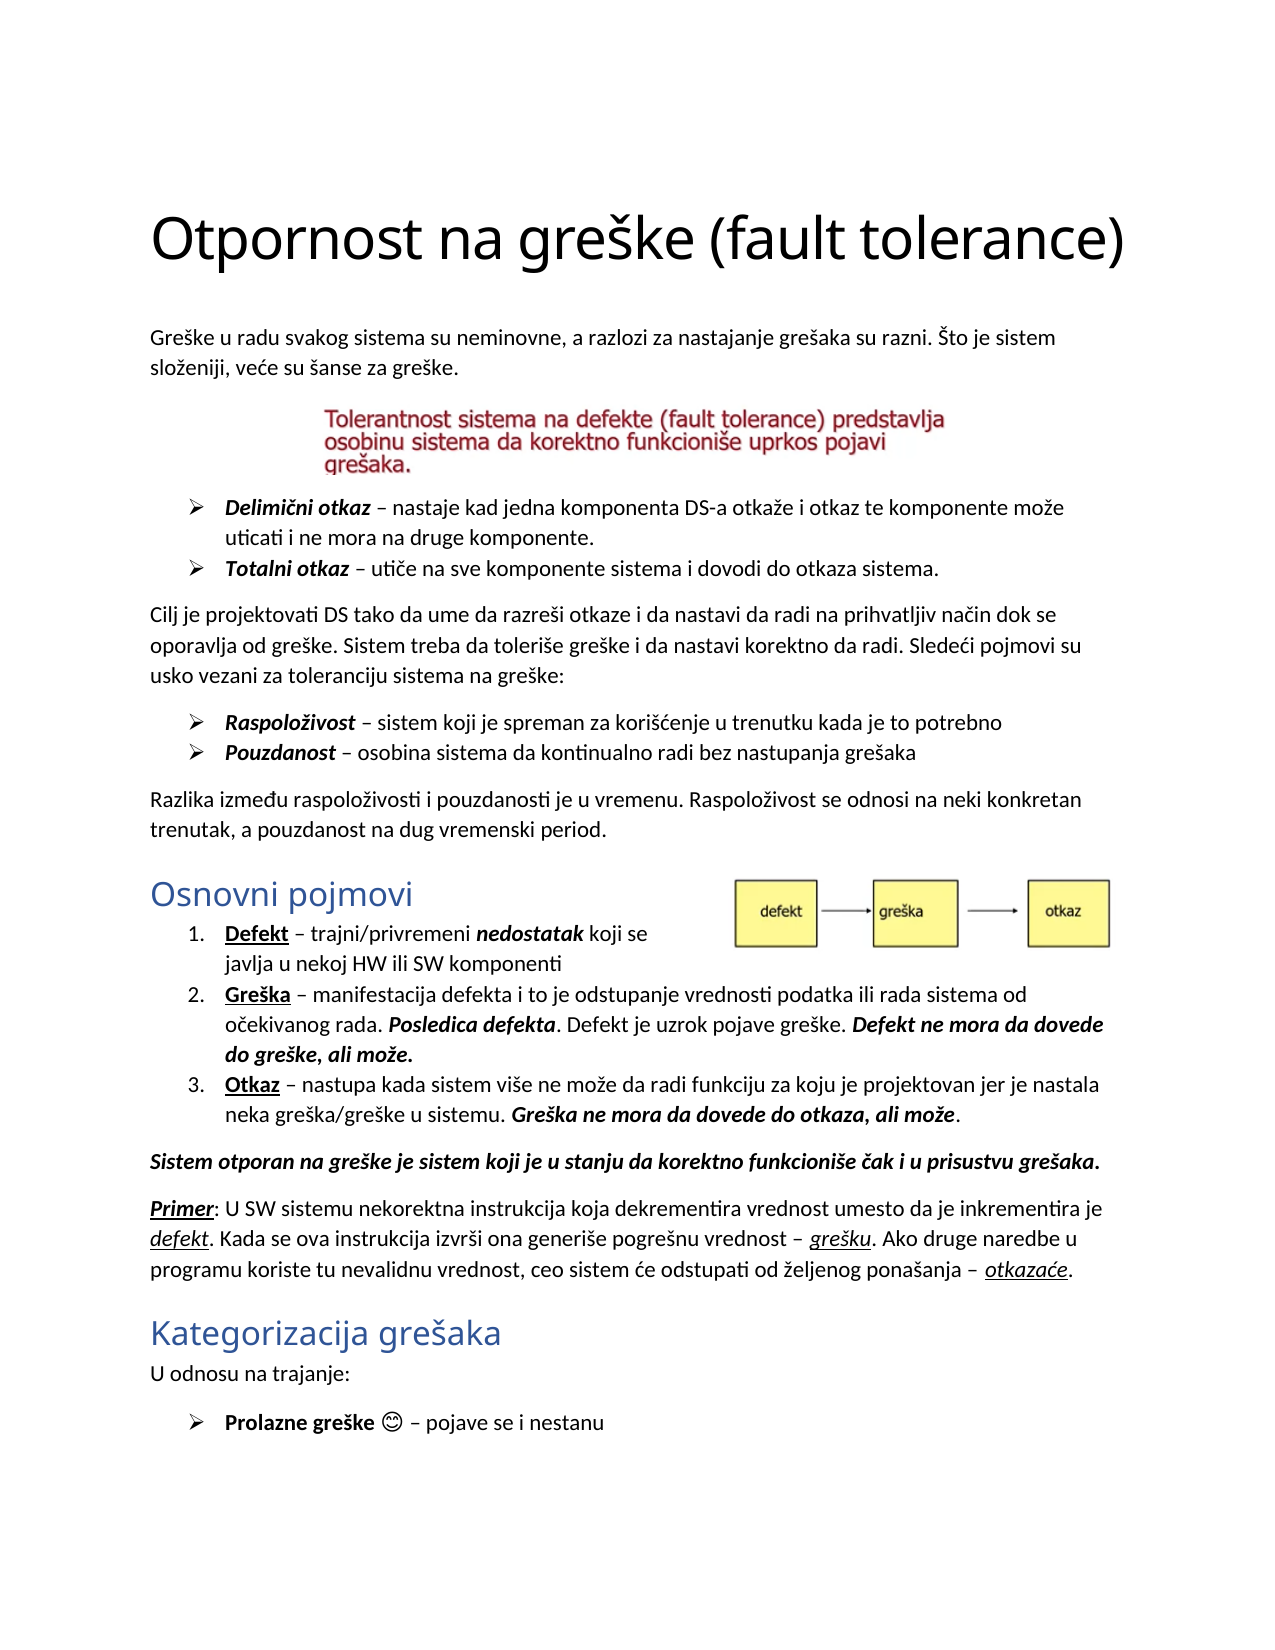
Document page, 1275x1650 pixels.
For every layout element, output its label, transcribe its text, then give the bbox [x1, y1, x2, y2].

picture [713, 871, 1125, 959]
subtitle Kategorizacija grešaka [150, 1310, 1125, 1355]
text Primer: U SW sistemu nekorektna instrukcija koja dekrementira vrednost umesto da je inkrementira je defekt. Kada se ova instrukcija izvrši ona generiše pogrešnu vrednost – grešku. Ako druge naredbe u programu koriste tu nevalidnu vrednost, ceo sistem će odstupati od željenog ponašanja – otkazaće. [150, 1194, 1125, 1283]
list Otkaz – nastupa kada sistem više ne može da radi funkciju za koju je projektovan jer je nastala neka greška/greške u sistemu. Greška ne mora da dovede do otkaza, ali može. [187, 1070, 1125, 1129]
picture [321, 400, 954, 475]
text Greške u radu svakog sistema su neminovne, a razlozi za nastajanje grešaka su razni. Što je sistem složeniji, veće su šanse za greške. [150, 323, 1125, 381]
list Defekt – trajni/privremeni nedostatak koji se javlja u nekoj HW ili SW komponenti [187, 919, 1125, 978]
list Totalni otkaz – utiče na sve komponente sistema i dovodi do otkaza sistema. [187, 554, 1125, 582]
list Pouzdanost – osobina sistema da kontinualno radi bez nastupanja grešaka [187, 738, 1125, 766]
list Prolazne greške – pojave se i nestanu [187, 1406, 1125, 1437]
list Delimični otkaz – nastaje kad jedna komponenta DS-a otkaže i otkaz te komponente može uticati i ne mora na druge komponente. [187, 493, 1125, 552]
subtitle Osnovni pojmovi [150, 870, 1125, 916]
list Greška – manifestacija defekta i to je odstupanje vrednosti podatka ili rada sistema od očekivanog rada. Posledica defekta. Defekt je uzrok pojave greške. Defekt ne mora da dovede do greške, ali može. [187, 980, 1125, 1068]
text Cilj je projektovati DS tako da ume da razreši otkaze i da nastavi da radi na prihvatljiv način dok se oporavlja od greške. Sistem treba da toleriše greške i da nastavi korektno da radi. Sledeći pojmovi su usko vezani za toleranciju sistema na greške: [150, 601, 1125, 689]
text Razlika između raspoloživosti i pouzdanosti je u vremenu. Raspoloživost se odnosi na neki konkretan trenutak, a pouzdanost na dug vremenski period. [150, 785, 1125, 843]
text Sistem otporan na greške je sistem koji je u stanju da korektno funkcioniše čak i u prisustvu grešaka. [150, 1147, 1125, 1176]
list Raspoloživost – sistem koji je spreman za korišćenje u trenutku kada je to potrebno [187, 708, 1125, 736]
text U odnosu na trajanje: [150, 1359, 1125, 1387]
title Otpornost na greške (fault tolerance) [150, 197, 1125, 276]
